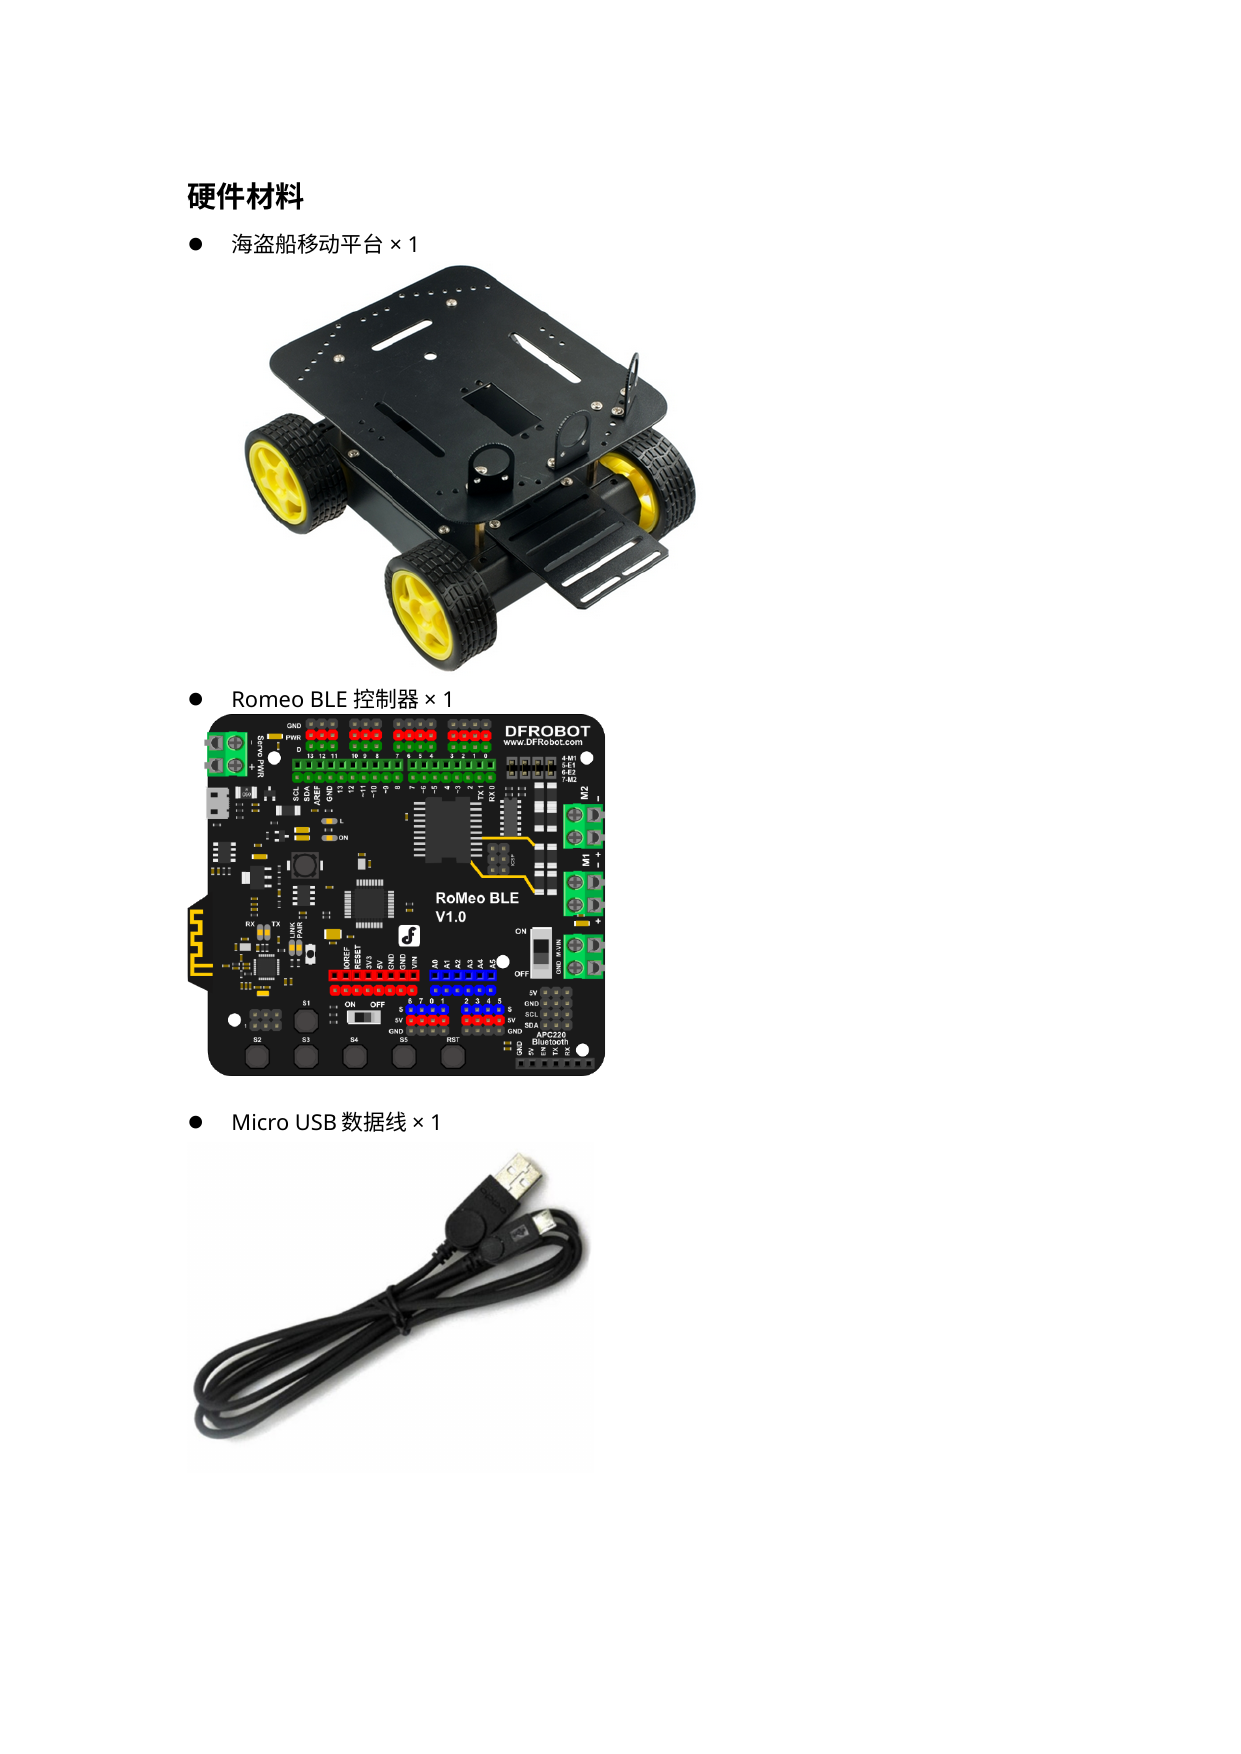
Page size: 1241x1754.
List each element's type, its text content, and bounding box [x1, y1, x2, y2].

list Romeo BLE 控制器 × 1 [187, 682, 1053, 714]
picture [187, 714, 605, 1076]
list 海盗船移动平台 × 1 [187, 227, 1053, 259]
text 硬件材料 [187, 162, 1053, 227]
picture [237, 259, 704, 677]
list Micro USB数据线 × 1 [187, 1104, 1053, 1137]
picture [188, 1142, 594, 1472]
